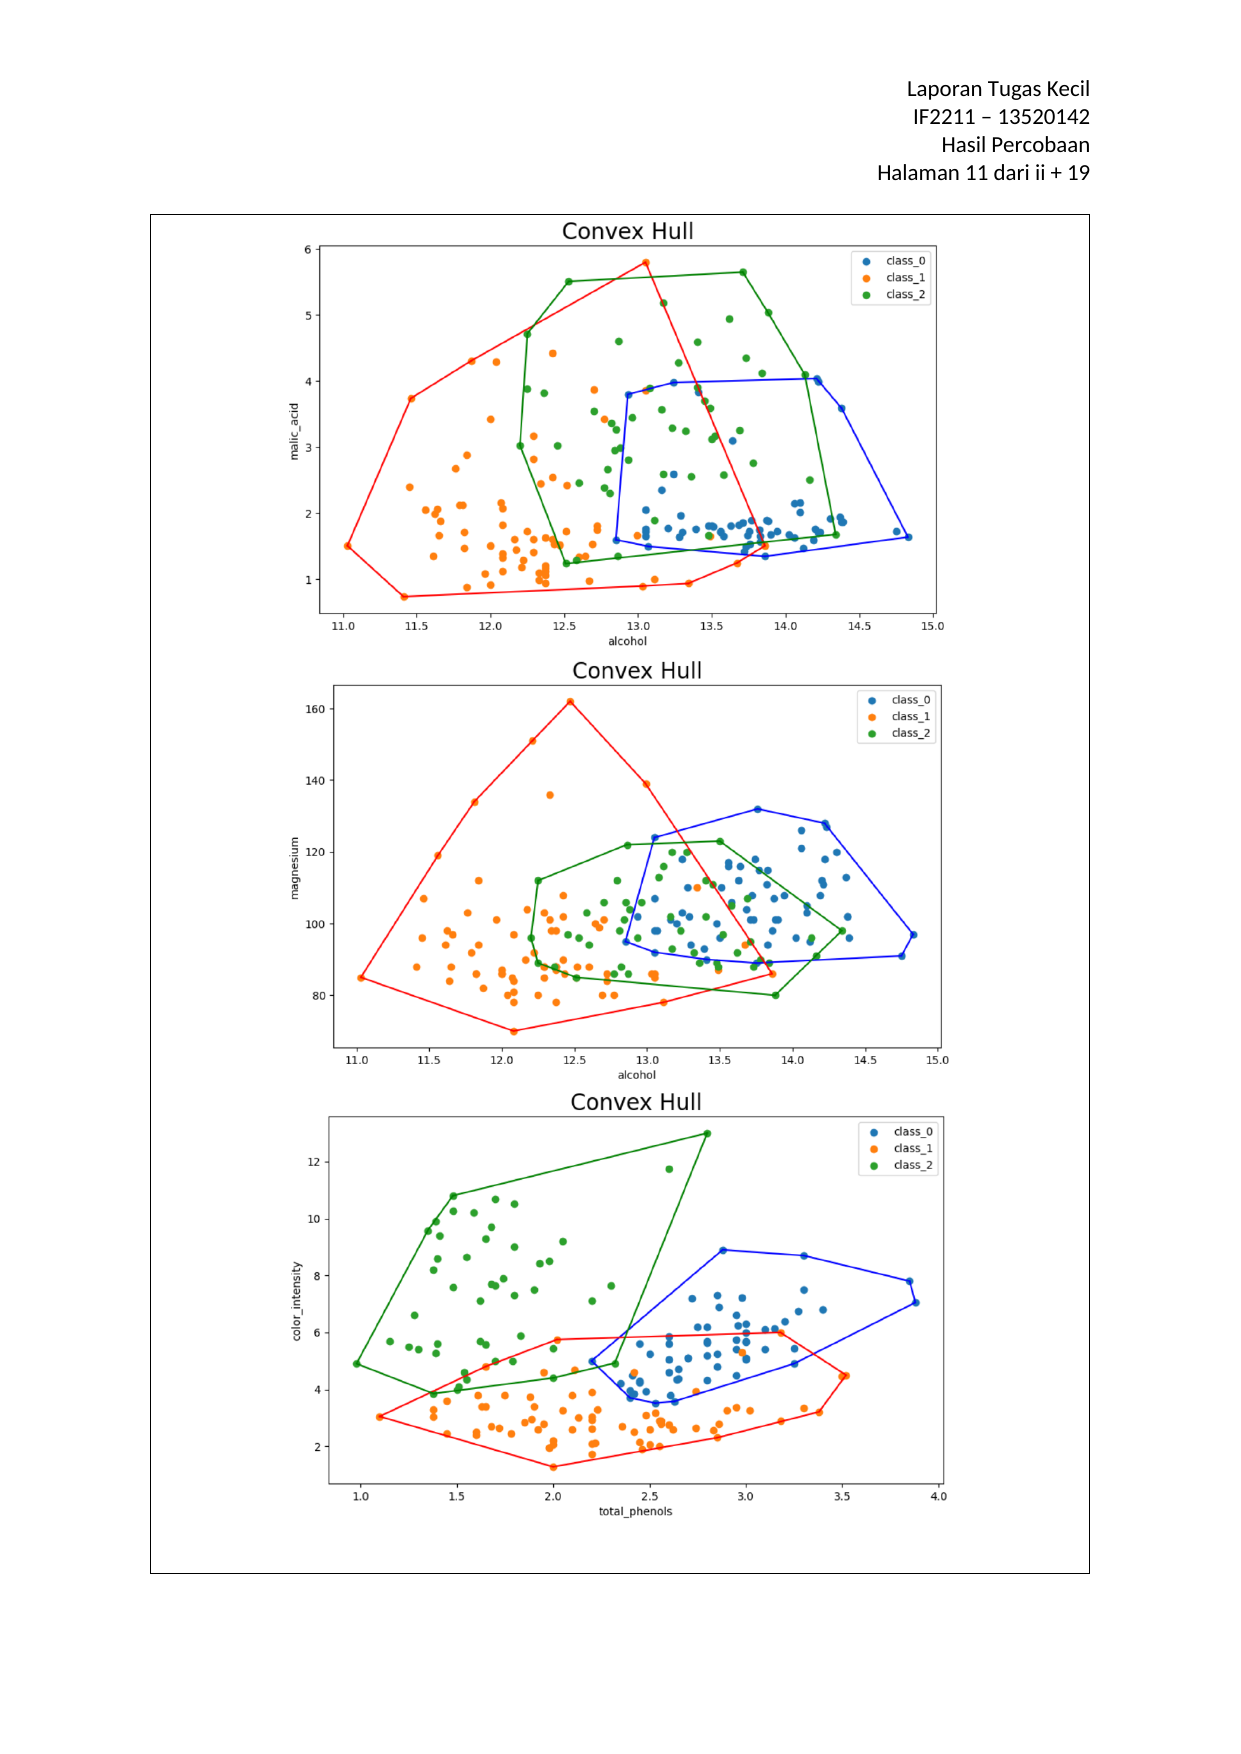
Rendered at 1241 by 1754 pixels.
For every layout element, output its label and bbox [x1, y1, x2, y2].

table_cell [151, 215, 1089, 1573]
picture [264, 215, 976, 1521]
